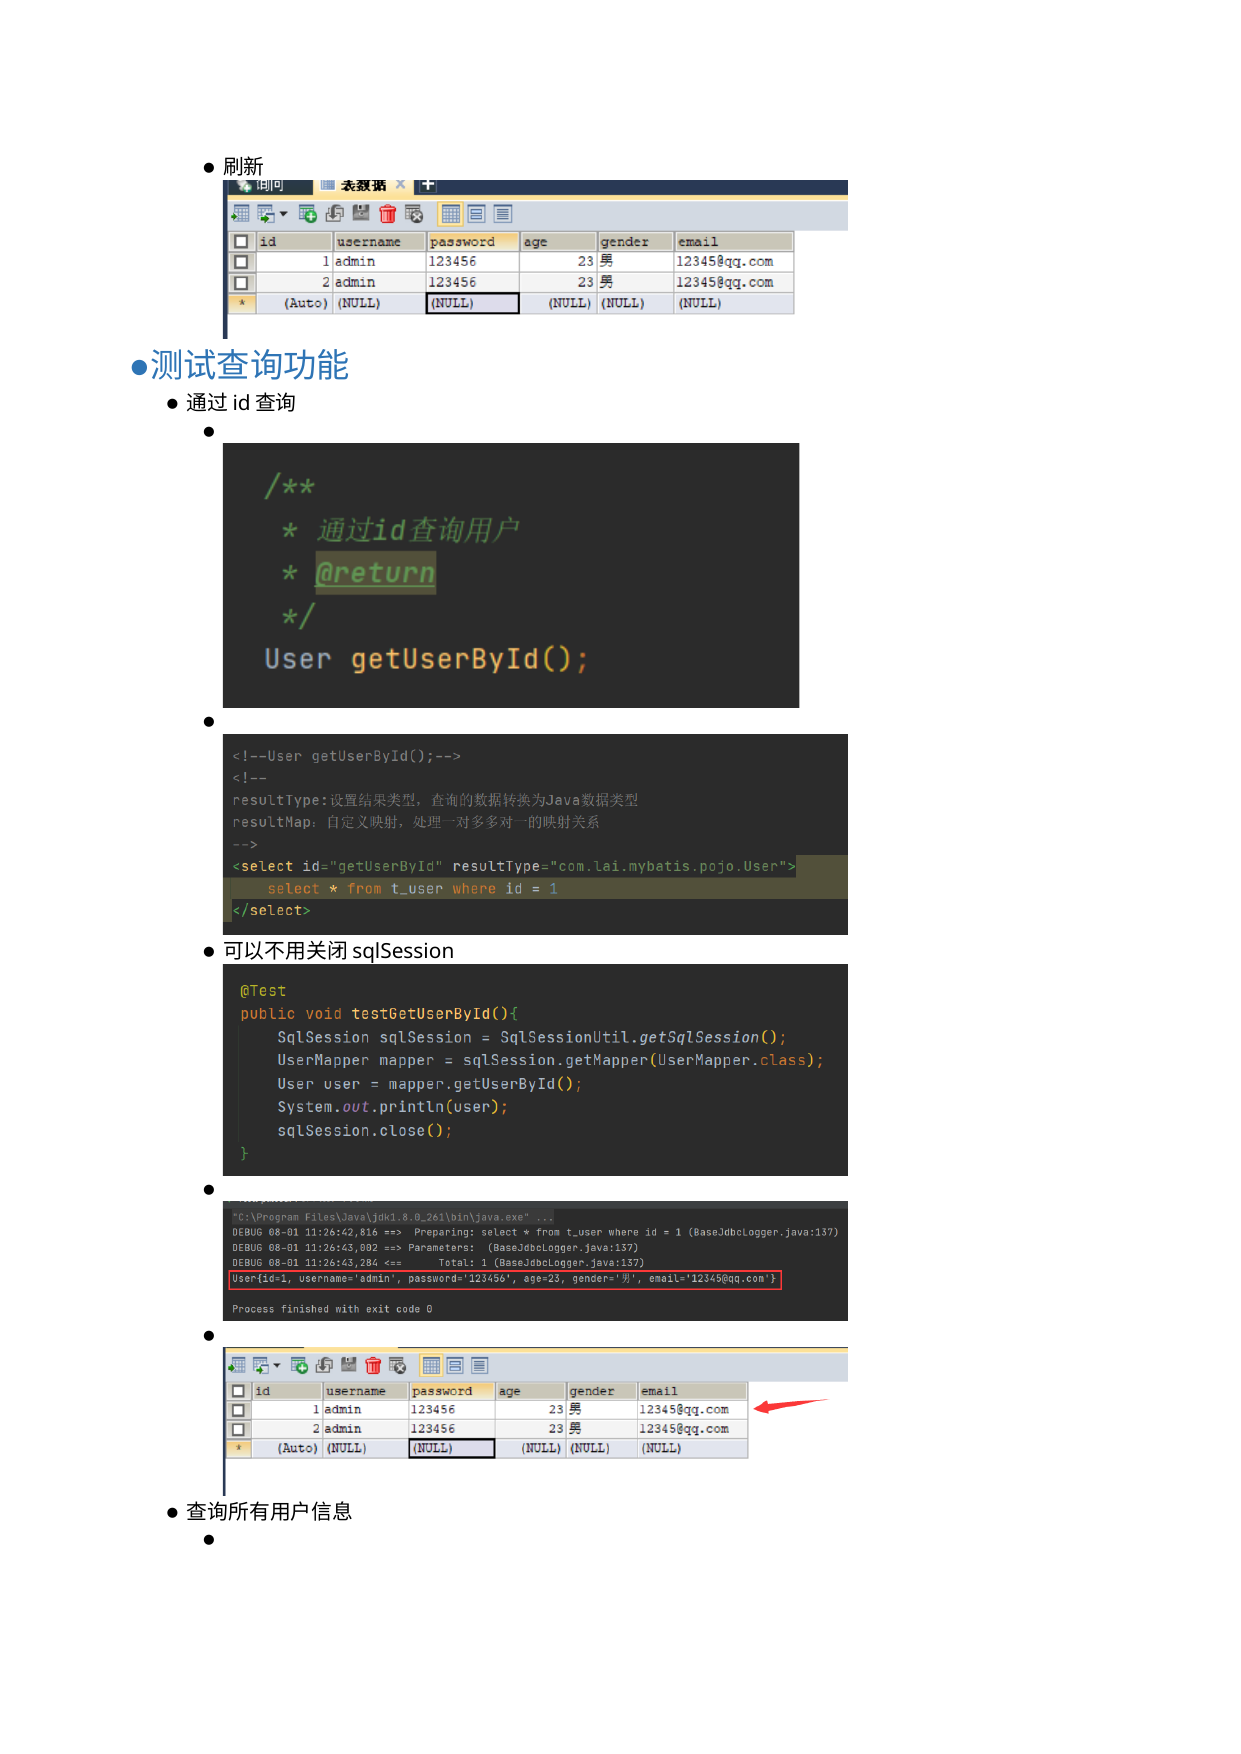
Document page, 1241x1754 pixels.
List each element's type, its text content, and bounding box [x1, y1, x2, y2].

picture [222, 180, 848, 339]
picture [222, 1201, 848, 1321]
list 刷新 [202, 150, 1090, 180]
subtitle 测试查询功能 [129, 338, 1090, 387]
picture [222, 734, 848, 935]
picture [222, 443, 800, 708]
picture [222, 964, 848, 1176]
picture [222, 1347, 848, 1496]
list 查询所有用户信息 [166, 1495, 1090, 1525]
list 可以不用关闭sqlSession [202, 934, 1090, 965]
list 通过id查询 [166, 387, 1090, 417]
